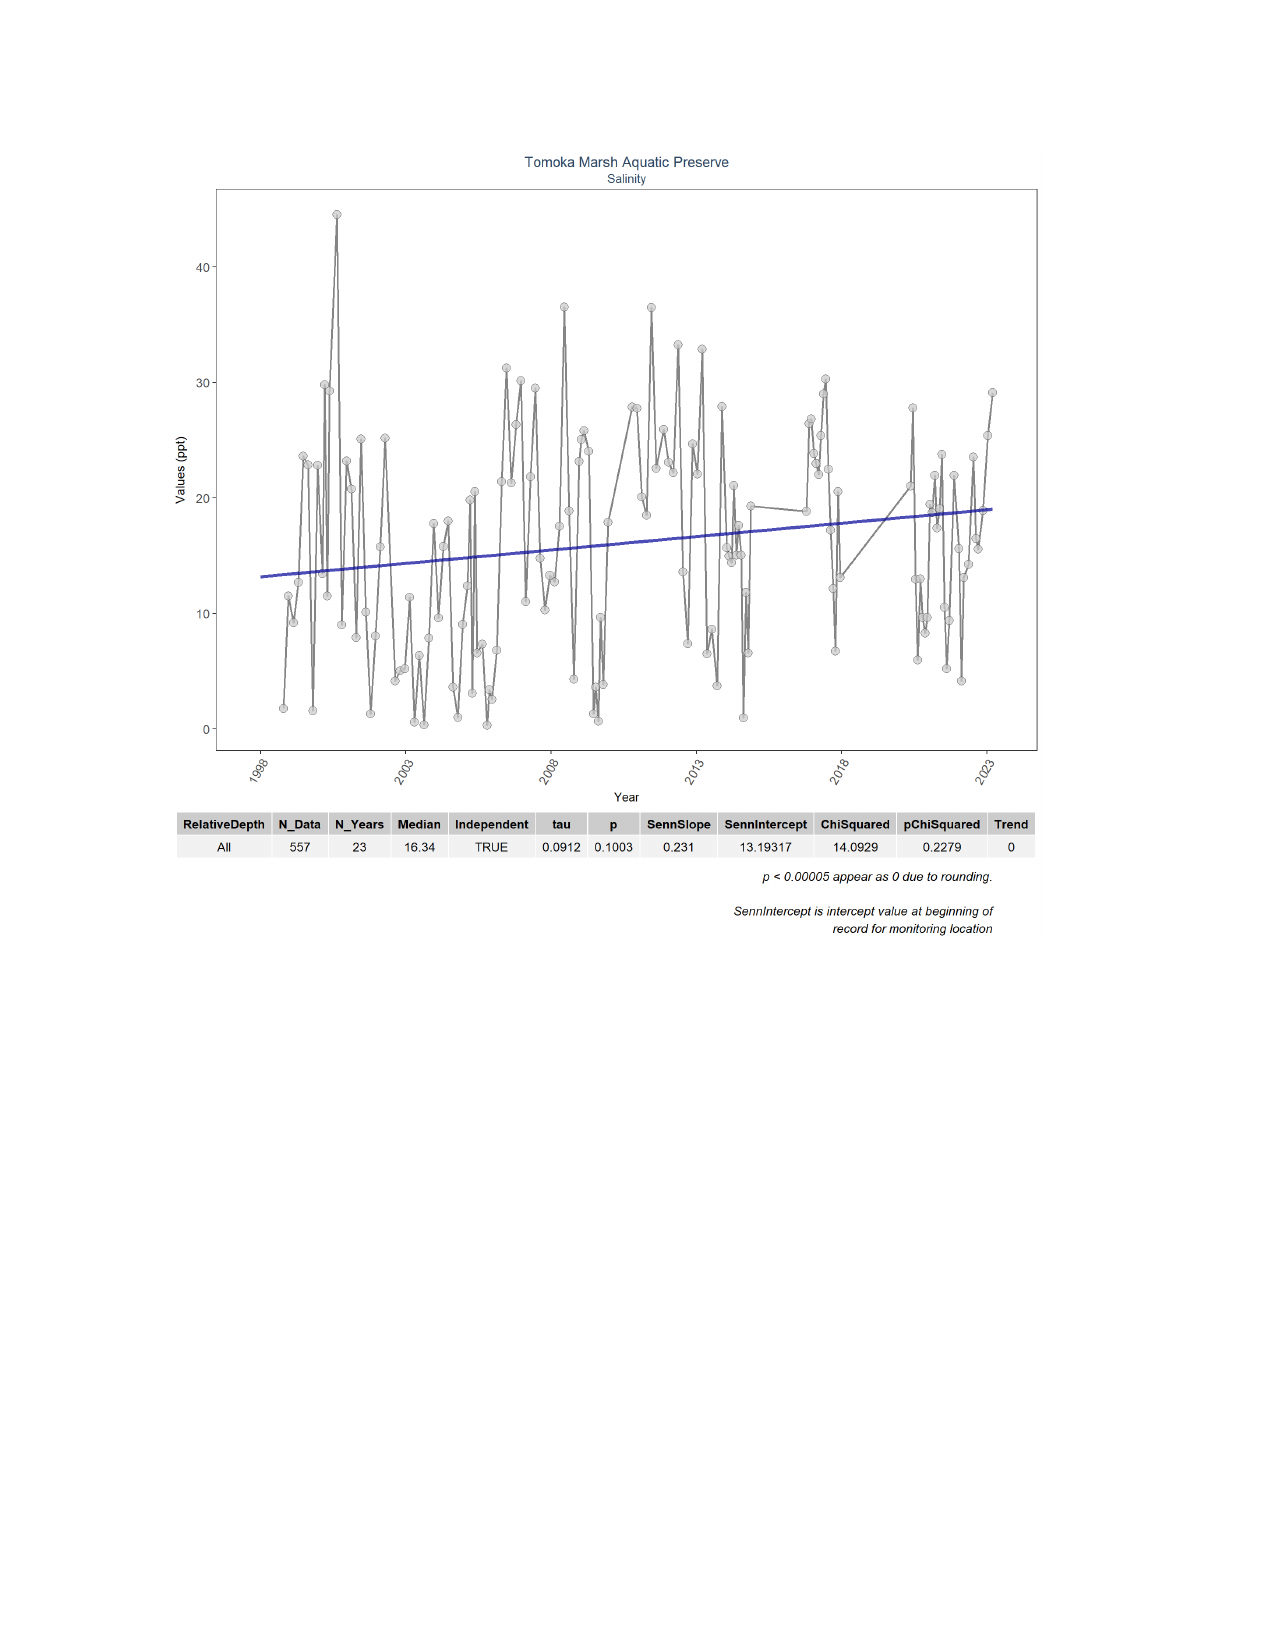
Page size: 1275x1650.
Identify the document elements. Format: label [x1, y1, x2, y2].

picture [168, 150, 1044, 938]
